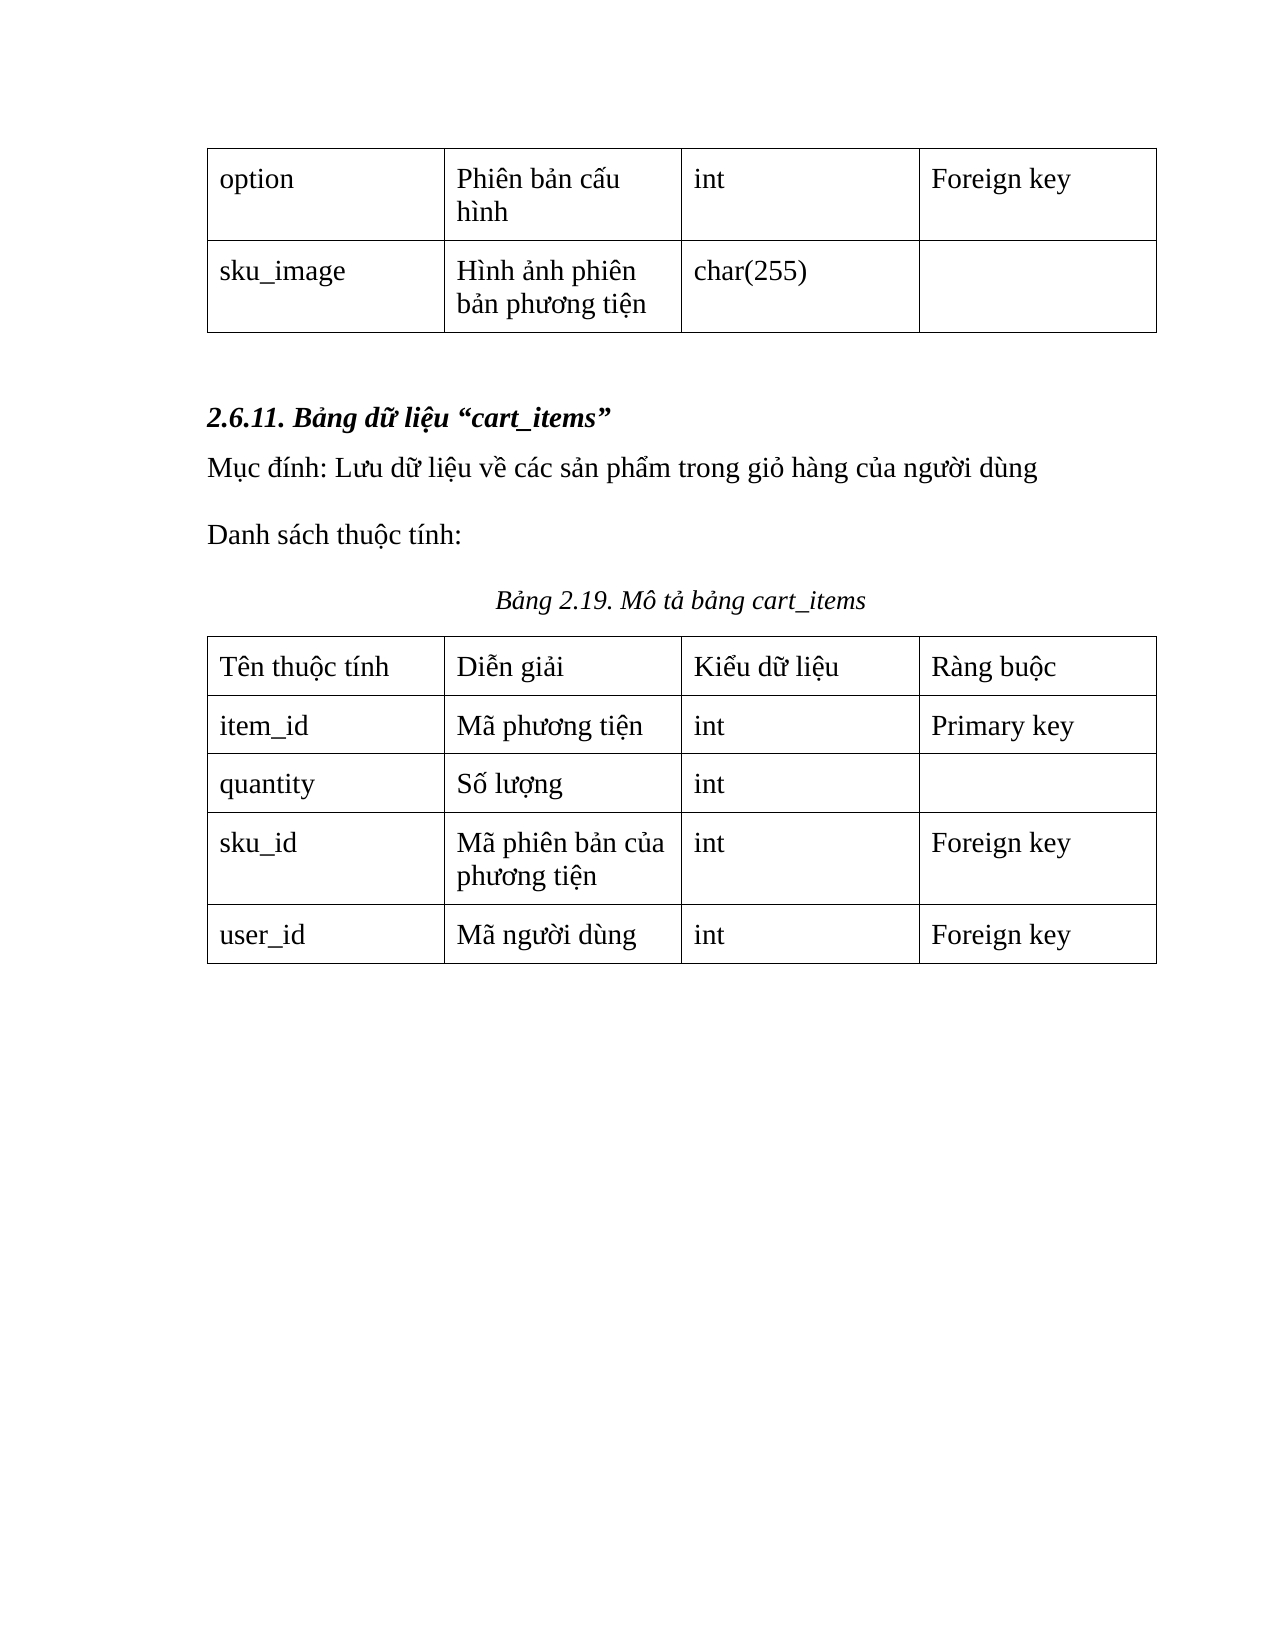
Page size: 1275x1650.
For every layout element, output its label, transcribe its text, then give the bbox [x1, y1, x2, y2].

table_cell Hình ảnh phiên bản phương tiện [445, 241, 681, 332]
table_cell Primary key [920, 696, 1156, 753]
text Danh sách thuộc tính: [207, 517, 1157, 551]
table_cell int [682, 149, 919, 240]
text Bảng 2.19. Mô tả bảng cart_items [207, 584, 1157, 615]
table_header Kiểu dữ liệu [682, 637, 919, 695]
table_cell [920, 754, 1156, 812]
table_cell Mã phiên bản của phương tiện [445, 813, 681, 904]
table_cell user_id [208, 905, 444, 962]
text Mục đính: Lưu dữ liệu về các sản phẩm trong giỏ hàng của người dùng [207, 450, 1157, 484]
table_cell Mã phương tiện [445, 696, 681, 753]
table_cell Foreign key [920, 813, 1156, 904]
table_header Diễn giải [445, 637, 681, 695]
table_cell sku_image [208, 241, 444, 332]
table_header Tên thuộc tính [208, 637, 444, 695]
table_cell char(255) [682, 241, 919, 332]
table_cell Số lượng [445, 754, 681, 812]
table_cell int [682, 696, 919, 753]
table_cell Foreign key [920, 149, 1156, 240]
table_cell quantity [208, 754, 444, 812]
table_cell Phiên bản cấu hình [445, 149, 681, 240]
table_cell [920, 241, 1156, 332]
table_header Ràng buộc [920, 637, 1156, 695]
table_cell int [682, 754, 919, 812]
table_cell item_id [208, 696, 444, 753]
table_cell int [682, 813, 919, 904]
table_cell option [208, 149, 444, 240]
table_cell Mã người dùng [445, 905, 681, 962]
table_cell int [682, 905, 919, 962]
table_cell Foreign key [920, 905, 1156, 962]
table_cell sku_id [208, 813, 444, 904]
subtitle . Bảng dữ liệu “cart_items” [207, 400, 1157, 433]
